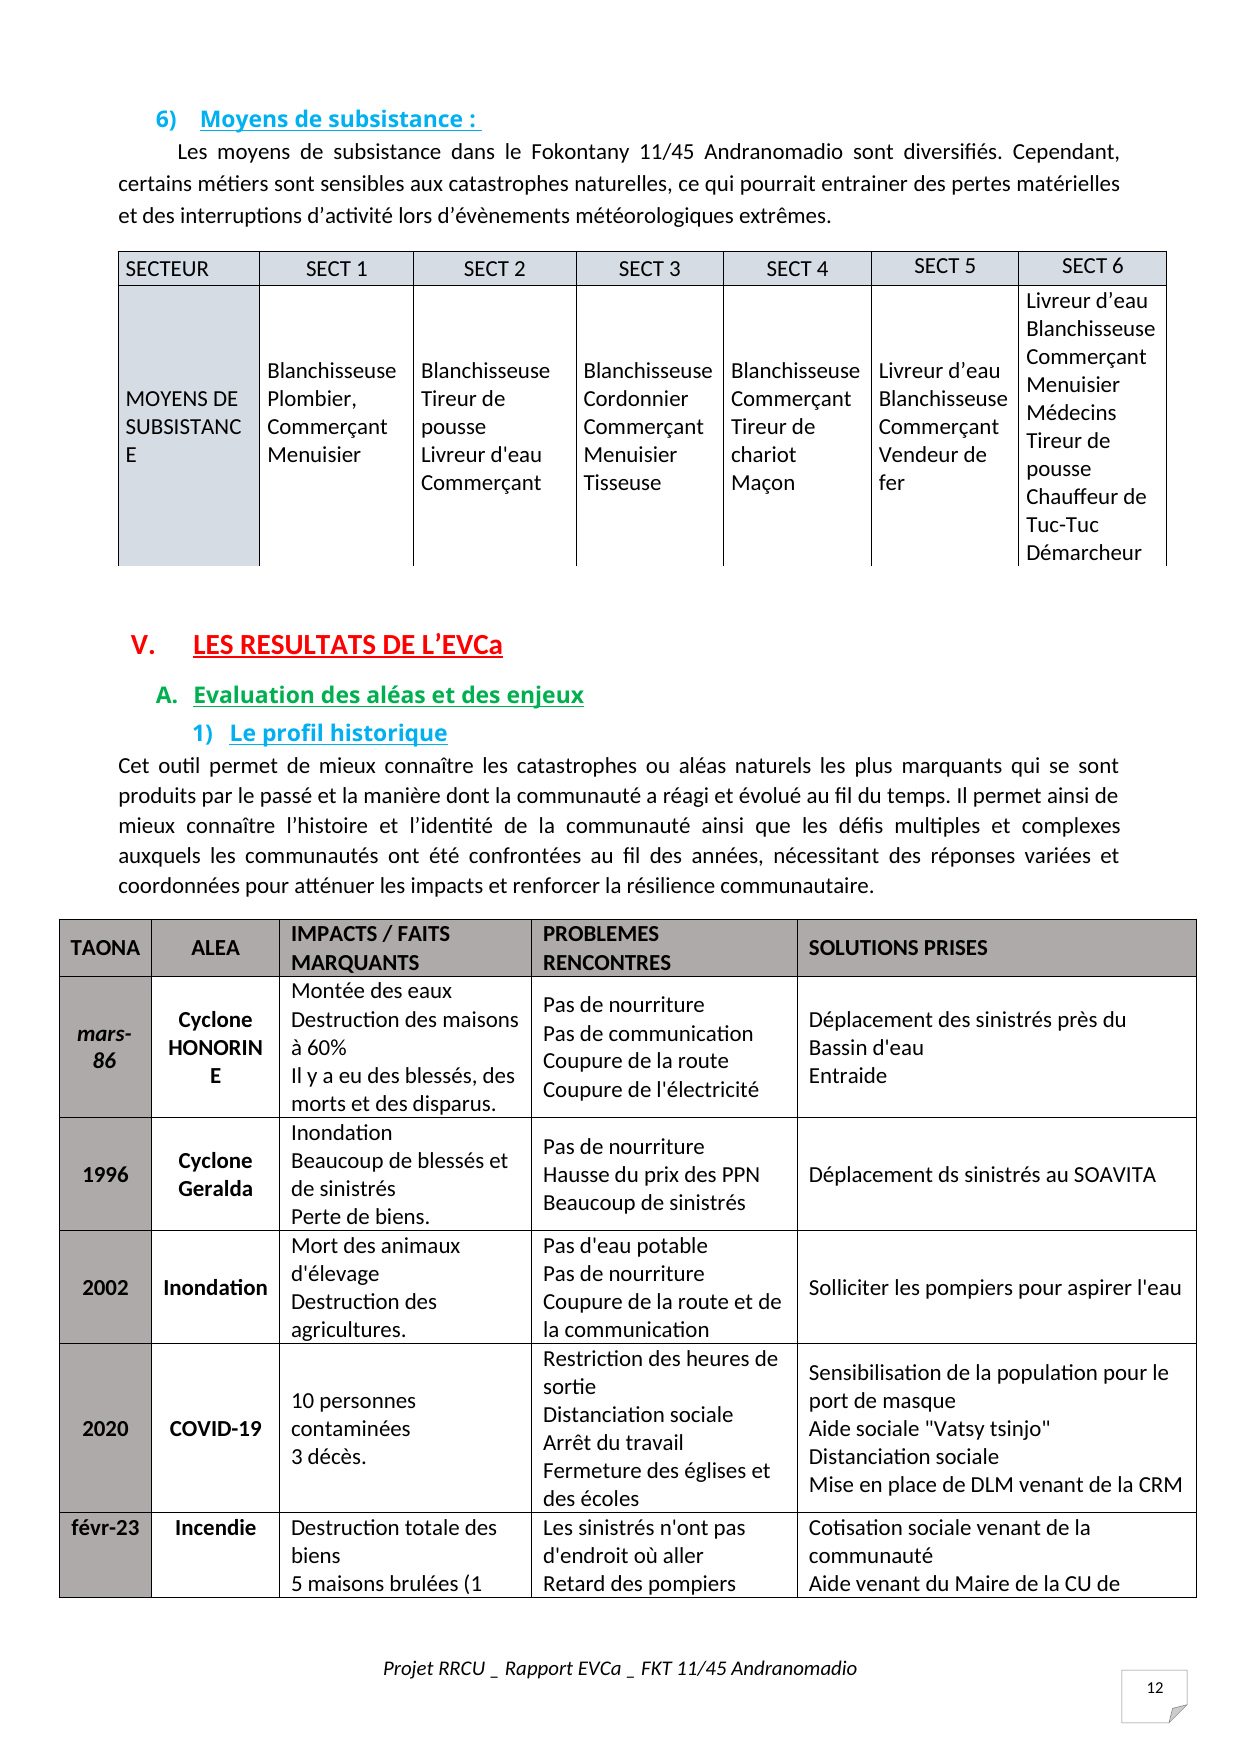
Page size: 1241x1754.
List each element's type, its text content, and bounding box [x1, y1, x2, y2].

table_cell Montée des eaux Destruction des maisons à 60% Il y a eu des blessés, des morts et des disparus. [280, 977, 531, 1117]
table_header SECT 2 [414, 252, 576, 285]
table_header ALEA [152, 920, 279, 976]
table_cell Inondation [152, 1231, 279, 1343]
table_header PROBLEMES RENCONTRES [532, 920, 797, 976]
table_cell Pas de nourriture Pas de communication Coupure de la route Coupure de l'électricité [532, 977, 797, 1117]
table_cell Déplacement des sinistrés près du Bassin d'eau Entraide [798, 977, 1196, 1117]
table_header SECT 5 [872, 252, 1018, 285]
table_cell Sensibilisation de la population pour le port de masque Aide sociale "Vatsy tsinjo" Distanciation sociale Mise en place de DLM venant de la CRM [798, 1344, 1196, 1512]
subtitle Le profil historique [192, 717, 1122, 748]
table_cell 2002 [60, 1231, 151, 1343]
table_cell févr-23 [60, 1513, 151, 1597]
table_cell Cyclone HONORINE [152, 977, 279, 1117]
table_cell mars-86 [60, 977, 151, 1117]
subtitle Moyens de subsistance : [156, 103, 1122, 134]
table_cell 1996 [60, 1118, 151, 1230]
table_cell Restriction des heures de sortie Distanciation sociale Arrêt du travail Fermeture des églises et des écoles [532, 1344, 797, 1512]
table_cell Mort des animaux d'élevage Destruction des agricultures. [280, 1231, 531, 1343]
table_cell Solliciter les pompiers pour aspirer l'eau [798, 1231, 1196, 1343]
table_cell Blanchisseuse Plombier, Commerçant Menuisier [260, 286, 413, 566]
table_header SECT 1 [260, 252, 413, 285]
table_cell Blanchisseuse Commerçant Tireur de chariot Maçon [724, 286, 871, 566]
table_header SECT 6 [1019, 252, 1166, 285]
table_header TAONA [60, 920, 151, 976]
table_header SECT 4 [724, 252, 871, 285]
table_cell Blanchisseuse Tireur de pousse Livreur d'eau Commerçant [414, 286, 576, 566]
table_cell Blanchisseuse Cordonnier Commerçant Menuisier Tisseuse [577, 286, 723, 566]
table_cell Cyclone Geralda [152, 1118, 279, 1230]
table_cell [798, 1513, 1196, 1597]
table_cell Pas de nourriture Hausse du prix des PPN Beaucoup de sinistrés [532, 1118, 797, 1230]
table_cell Pas d'eau potable Pas de nourriture Coupure de la route et de la communication [532, 1231, 797, 1343]
table_cell 10 personnes contaminées 3 décès. [280, 1344, 531, 1512]
table_cell Incendie [152, 1513, 279, 1597]
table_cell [280, 1513, 531, 1597]
table_cell Livreur d’eau Blanchisseuse Commerçant Vendeur de fer [872, 286, 1018, 566]
table_header IMPACTS / FAITS MARQUANTS [280, 920, 531, 976]
subtitle Evaluation des aléas et des enjeux [156, 679, 1122, 710]
subtitle LES RESULTATS DE L’EVCa [156, 626, 1122, 661]
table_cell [532, 1513, 797, 1597]
table_cell Livreur d’eau Blanchisseuse Commerçant Menuisier Médecins Tireur de pousse Chauffeur de Tuc-Tuc Démarcheur [1019, 286, 1166, 566]
table_header SECTEUR [119, 252, 259, 285]
table_cell Déplacement ds sinistrés au SOAVITA [798, 1118, 1196, 1230]
text Cet outil permet de mieux connaître les catastrophes ou aléas naturels les plus marquants qui se sont produits par le passé et la manière dont la communauté a réagi et évolué au fil du temps. Il permet ainsi de mieux connaître l’histoire et l’identité de la communauté ainsi que les défis multiples et complexes auxquels les communautés ont été confrontées au fil des années, nécessitant des réponses variées et coordonnées pour atténuer les impacts et renforcer la résilience communautaire. [118, 751, 1122, 900]
text Les moyens de subsistance dans le Fokontany 11/45 Andranomadio sont diversifiés. Cependant, certains métiers sont sensibles aux catastrophes naturelles, ce qui pourrait entrainer des pertes matérielles et des interruptions d’activité lors d’évènements météorologiques extrêmes. [118, 137, 1122, 230]
table_header SECT 3 [577, 252, 723, 285]
table_cell COVID-19 [152, 1344, 279, 1512]
table_cell Inondation Beaucoup de blessés et de sinistrés Perte de biens. [280, 1118, 531, 1230]
table_header SOLUTIONS PRISES [798, 920, 1196, 976]
table_cell 2020 [60, 1344, 151, 1512]
table_cell MOYENS DE SUBSISTANCE [119, 286, 259, 566]
